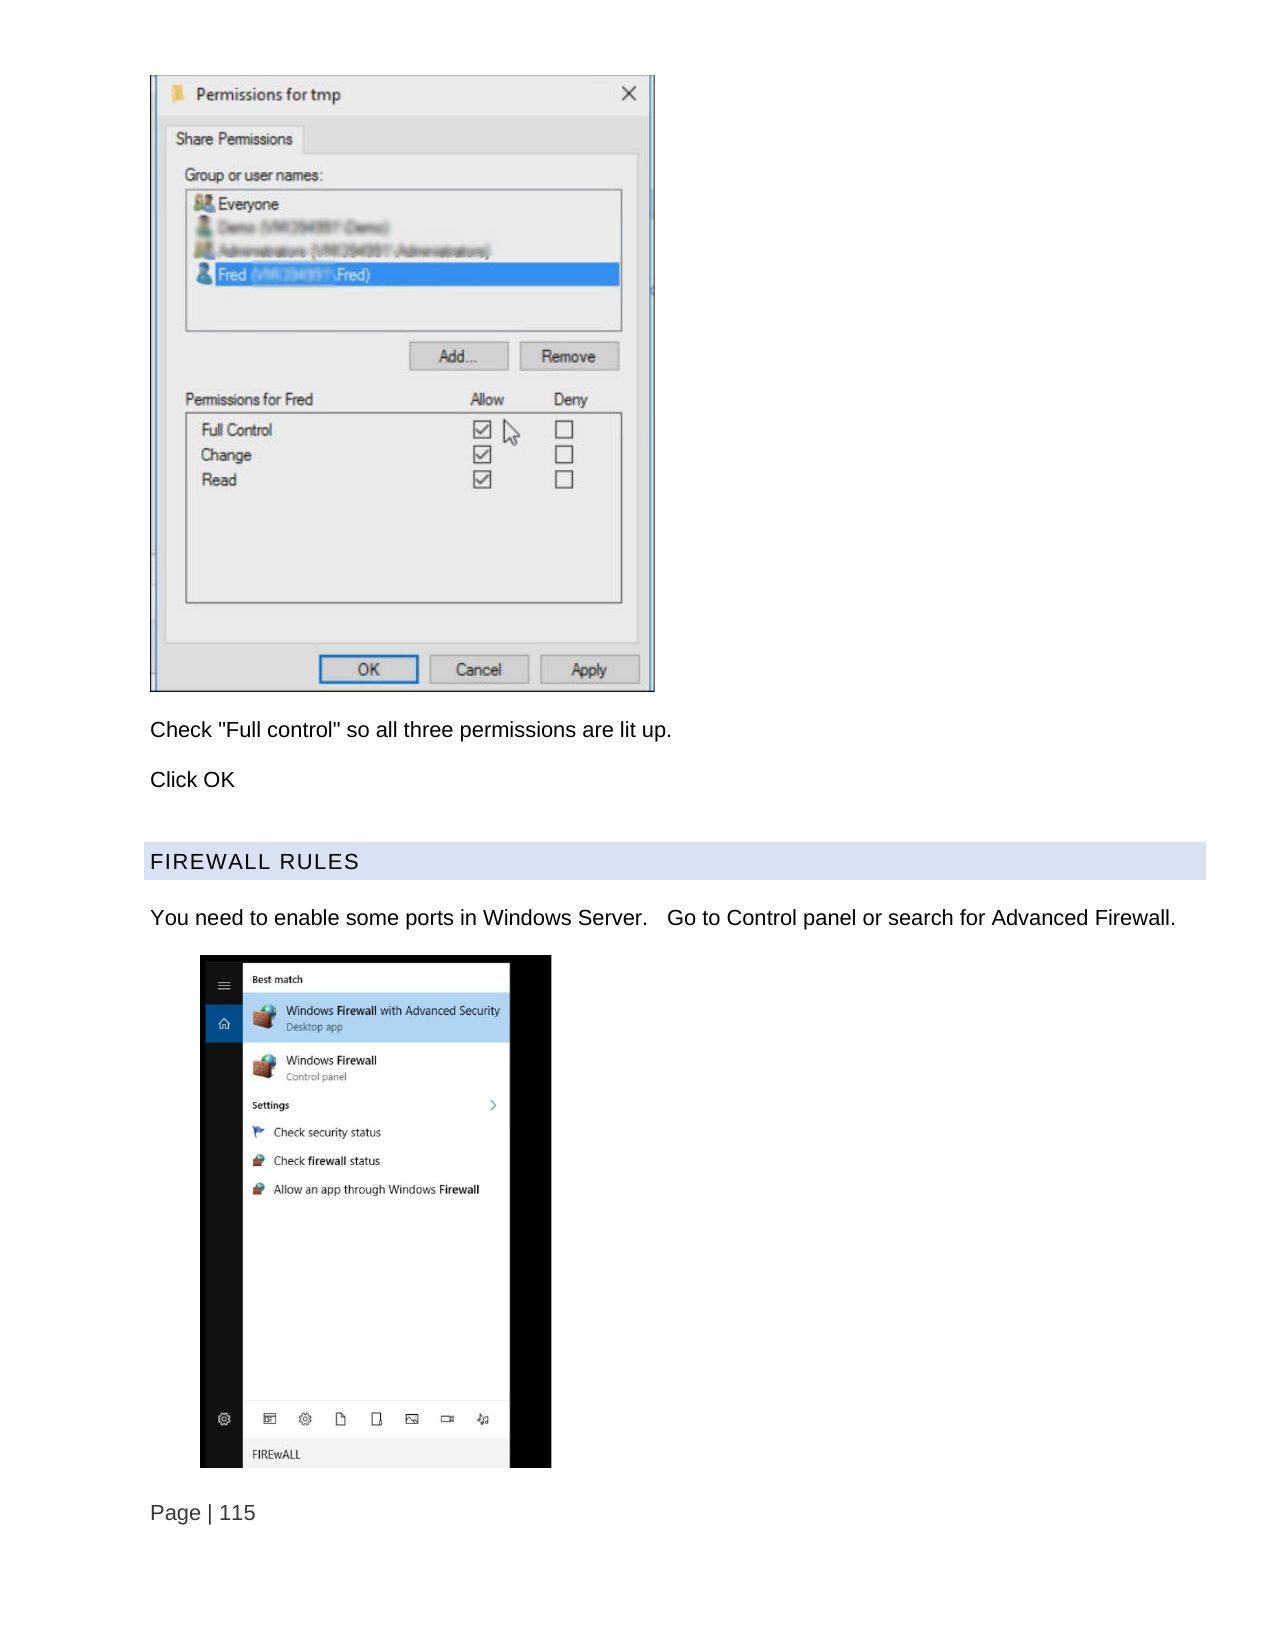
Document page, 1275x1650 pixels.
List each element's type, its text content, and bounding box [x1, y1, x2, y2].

subtitle Firewall Rules [150, 849, 1200, 874]
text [150, 905, 1200, 1468]
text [150, 75, 1200, 817]
